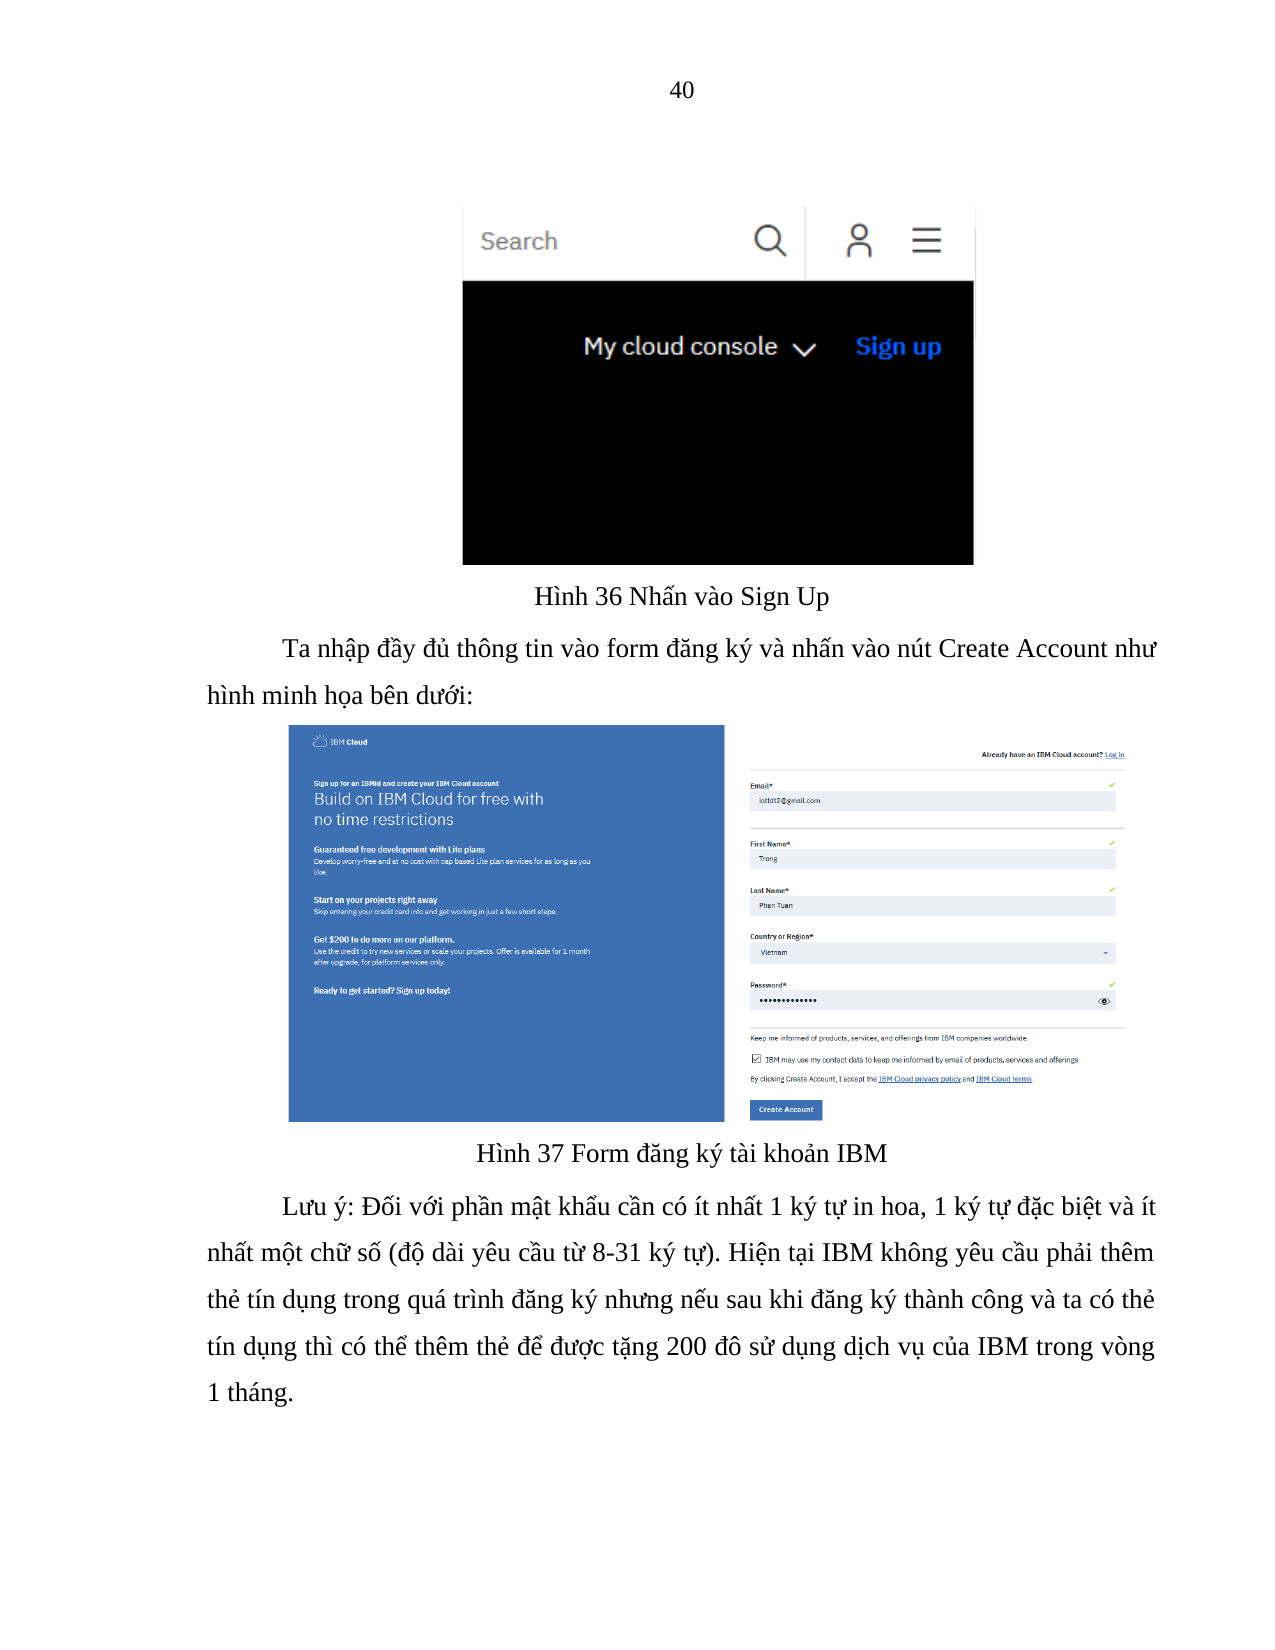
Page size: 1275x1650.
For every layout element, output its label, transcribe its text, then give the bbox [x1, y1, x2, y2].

text Lưu ý: Đối với phần mật khẩu cần có ít nhất 1 ký tự in hoa, 1 ký tự đặc biệt và ít nhất một chữ số (độ dài yêu cầu từ 8-31 ký tự). Hiện tại IBM không yêu cầu phải thêm thẻ tín dụng trong quá trình đăng ký nhưng nếu sau khi đăng ký thành công và ta có thẻ tín dụng thì có thể thêm thẻ để được tặng 200 đô sử dụng dịch vụ của IBM trong vòng 1 tháng. [207, 1189, 1157, 1407]
text Ta nhập đầy đủ thông tin vào form đăng ký và nhấn vào nút Create Account như hình minh họa bên dưới: [207, 632, 1157, 710]
picture [288, 725, 1151, 1122]
picture [462, 206, 977, 565]
